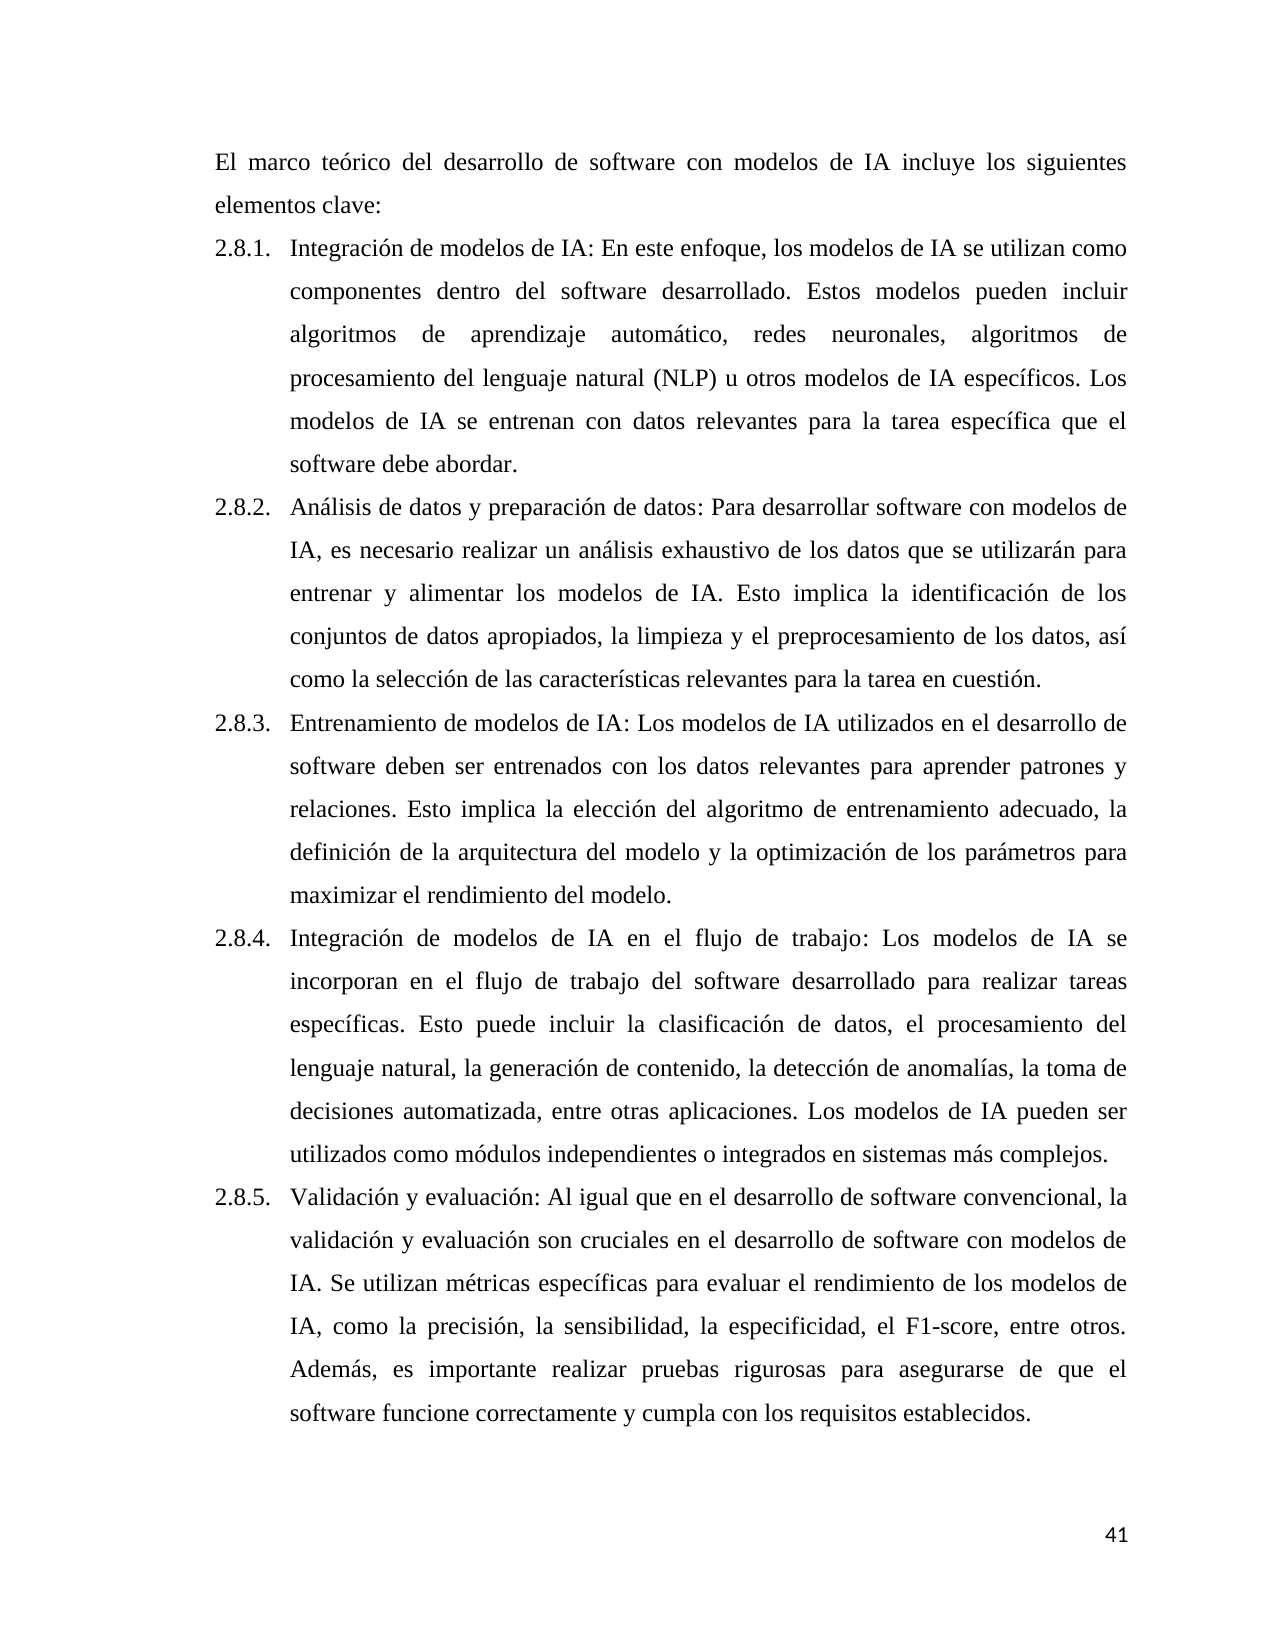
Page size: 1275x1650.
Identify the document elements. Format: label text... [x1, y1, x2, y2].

list Análisis de datos y preparación de datos: Para desarrollar software con modelos de IA, es necesario realizar un análisis exhaustivo de los datos que se utilizarán para entrenar y alimentar los modelos de IA. Esto implica la identificación de los conjuntos de datos apropiados, la limpieza y el preprocesamiento de los datos, así como la selección de las características relevantes para la tarea en cuestión. [214, 492, 1128, 693]
list Integración de modelos de IA en el flujo de trabajo: Los modelos de IA se incorporan en el flujo de trabajo del software desarrollado para realizar tareas específicas. Esto puede incluir la clasificación de datos, el procesamiento del lenguaje natural, la generación de contenido, la detección de anomalías, la toma de decisiones automatizada, entre otras aplicaciones. Los modelos de IA pueden ser utilizados como módulos independientes o integrados en sistemas más complejos. [214, 923, 1128, 1168]
list Validación y evaluación: Al igual que en el desarrollo de software convencional, la validación y evaluación son cruciales en el desarrollo de software con modelos de IA. Se utilizan métricas específicas para evaluar el rendimiento de los modelos de IA, como la precisión, la sensibilidad, la especificidad, el F1-score, entre otros. Además, es importante realizar pruebas rigurosas para asegurarse de que el software funcione correctamente y cumpla con los requisitos establecidos. [214, 1182, 1128, 1426]
list Integración de modelos de IA: En este enfoque, los modelos de IA se utilizan como componentes dentro del software desarrollado. Estos modelos pueden incluir algoritmos de aprendizaje automático, redes neuronales, algoritmos de procesamiento del lenguaje natural (NLP) u otros modelos de IA específicos. Los modelos de IA se entrenan con datos relevantes para la tarea específica que el software debe abordar. [214, 233, 1128, 478]
list Entrenamiento de modelos de IA: Los modelos de IA utilizados en el desarrollo de software deben ser entrenados con los datos relevantes para aprender patrones y relaciones. Esto implica la elección del algoritmo de entrenamiento adecuado, la definición de la arquitectura del modelo y la optimización de los parámetros para maximizar el rendimiento del modelo. [214, 708, 1128, 909]
list El marco teórico del desarrollo de software con modelos de IA incluye los siguientes elementos clave: [214, 147, 1128, 219]
